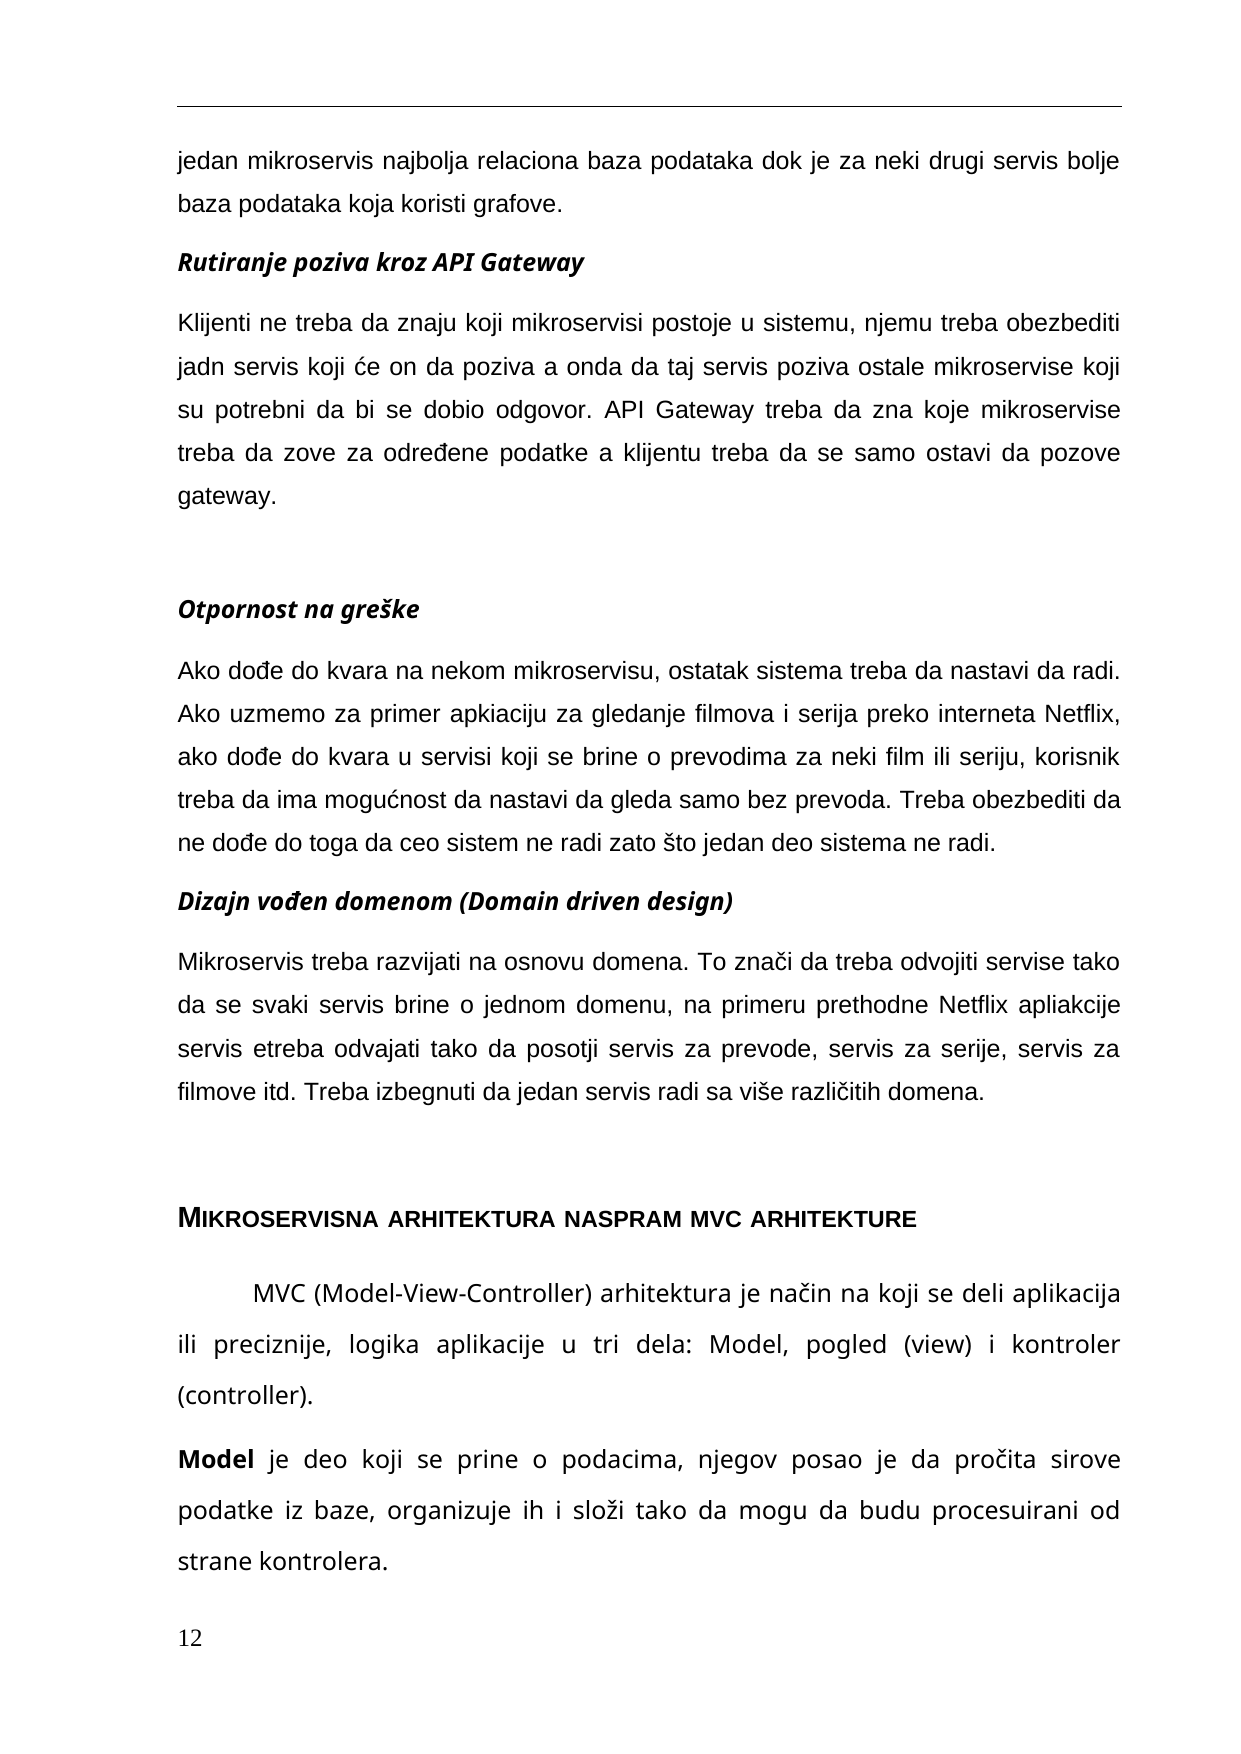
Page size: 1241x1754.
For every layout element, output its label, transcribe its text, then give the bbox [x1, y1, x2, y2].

text Mikroservis treba razvijati na osnovu domena. To znači da treba odvojiti servise tako da se svaki servis brine o jednom domenu, na primeru prethodne Netflix apliakcije servis etreba odvajati tako da posotji servis za prevode, servis za serije, servis za filmove itd. Treba izbegnuti da jedan servis radi sa više različitih domena. [177, 947, 1122, 1106]
text Dizajn vođen domenom (Domain driven design) [177, 884, 1122, 918]
text Rutiranje poziva kroz API Gateway [177, 245, 1122, 279]
text MVC (Model-View-Controller) arhitektura je način na koji se deli aplikacija ili preciznije, logika aplikacije u tri dela: Model, pogled (view) i kontroler (controller). [177, 1276, 1122, 1412]
text Klijenti ne treba da znaju koji mikroservisi postoje u sistemu, njemu treba obezbediti jadn servis koji će on da poziva a onda da taj servis poziva ostale mikroservise koji su potrebni da bi se dobio odgovor. API Gateway treba da zna koje mikroservise treba da zove za određene podatke a klijentu treba da se samo ostavi da pozove gateway. [177, 308, 1122, 510]
text Model je deo koji se prine o podacima, njegov posao je da pročita sirove podatke iz baze, organizuje ih i složi tako da mogu da budu procesuirani od strane kontrolera. [177, 1441, 1122, 1578]
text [177, 146, 1122, 218]
subtitle Mikroservisna arhitektura naspram mvc arhitekture [177, 1201, 1122, 1234]
text Ako dođe do kvara na nekom mikroservisu, ostatak sistema treba da nastavi da radi. Ako uzmemo za primer apkiaciju za gledanje filmova i serija preko interneta Netflix, ako dođe do kvara u servisi koji se brine o prevodima za neki film ili seriju, korisnik treba da ima mogućnost da nastavi da gleda samo bez prevoda. Treba obezbediti da ne dođe do toga da ceo sistem ne radi zato što jedan deo sistema ne radi. [177, 656, 1122, 857]
text Otpornost na greške [177, 592, 1122, 626]
